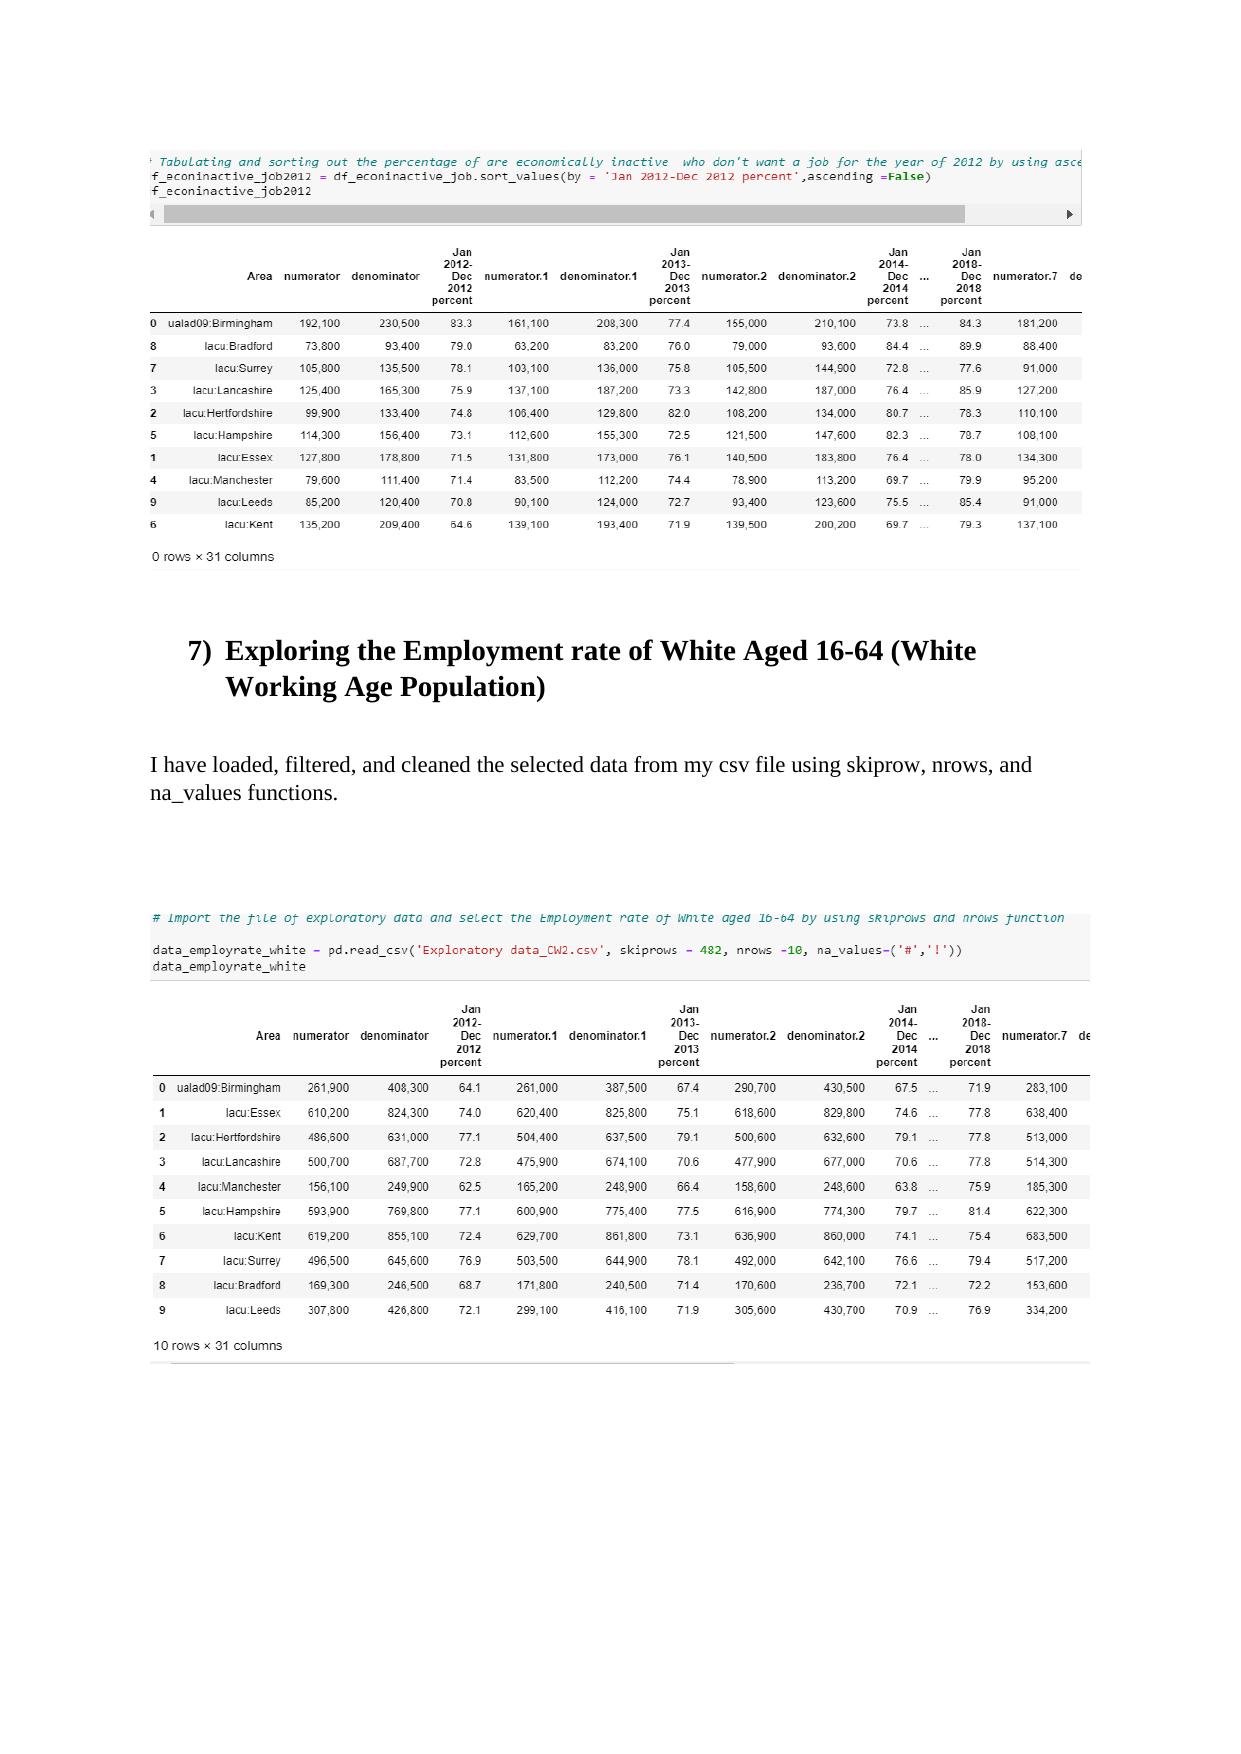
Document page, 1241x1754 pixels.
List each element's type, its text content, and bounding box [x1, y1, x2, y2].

picture [150, 150, 1091, 570]
picture [150, 914, 1091, 1364]
list Exploring the Employment rate of White Aged 16-64 (White Working Age Population) [187, 633, 1090, 703]
text I have loaded, filtered, and cleaned the selected data from my csv file using skiprow, nrows, and na_values functions. [150, 751, 1090, 805]
